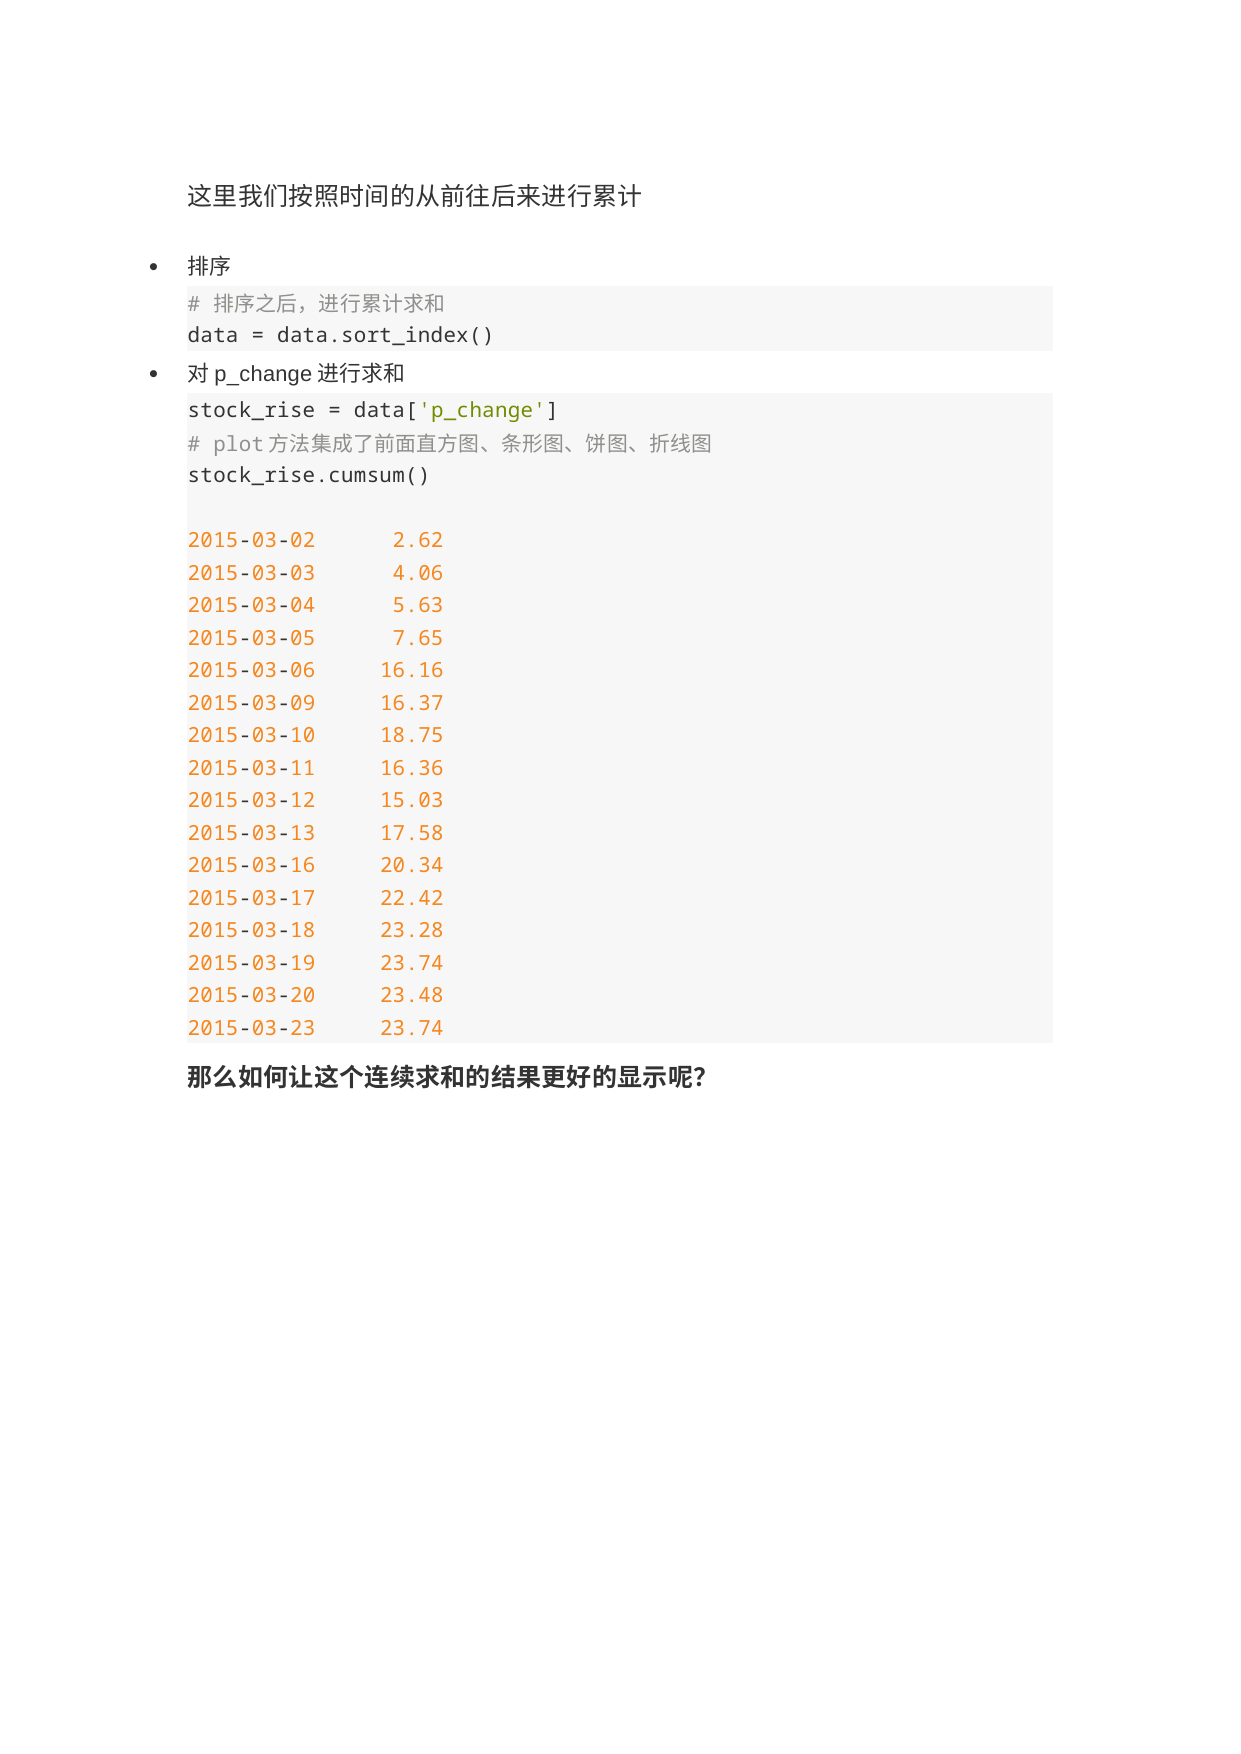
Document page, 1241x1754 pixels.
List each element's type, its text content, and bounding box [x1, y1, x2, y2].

text 这里我们按照时间的从前往后来进行累计 [187, 162, 1053, 227]
text 2015-03-19 23.74 [187, 946, 1053, 978]
text 2015-03-02 2.62 [187, 523, 1053, 556]
text 2015-03-06 16.16 [187, 653, 1053, 686]
text # 排序之后，进行累计求和 [187, 286, 1053, 318]
text 2015-03-13 17.58 [187, 816, 1053, 848]
text 2015-03-17 22.42 [187, 881, 1053, 913]
text 2015-03-12 15.03 [187, 783, 1053, 816]
text 2015-03-11 16.36 [187, 751, 1053, 783]
text 2015-03-03 4.06 [187, 556, 1053, 588]
text 2015-03-16 20.34 [187, 848, 1053, 881]
text 2015-03-20 23.48 [187, 978, 1053, 1011]
text # plot方法集成了前面直方图、条形图、饼图、折线图 [187, 426, 1053, 458]
text 2015-03-23 23.74 [187, 1011, 1053, 1043]
text 2015-03-10 18.75 [187, 718, 1053, 751]
text stock_rise.cumsum() [187, 458, 1053, 491]
text 那么如何让这个连续求和的结果更好的显示呢？ [187, 1043, 1053, 1108]
text 2015-03-09 16.37 [187, 686, 1053, 718]
list 对p_change进行求和 [150, 356, 1053, 388]
text 2015-03-18 23.28 [187, 913, 1053, 946]
text data = data.sort_index() [187, 318, 1053, 351]
text 2015-03-05 7.65 [187, 621, 1053, 653]
text stock_rise = data['p_change'] [187, 393, 1053, 426]
text 2015-03-04 5.63 [187, 588, 1053, 621]
list 排序 [150, 248, 1053, 281]
